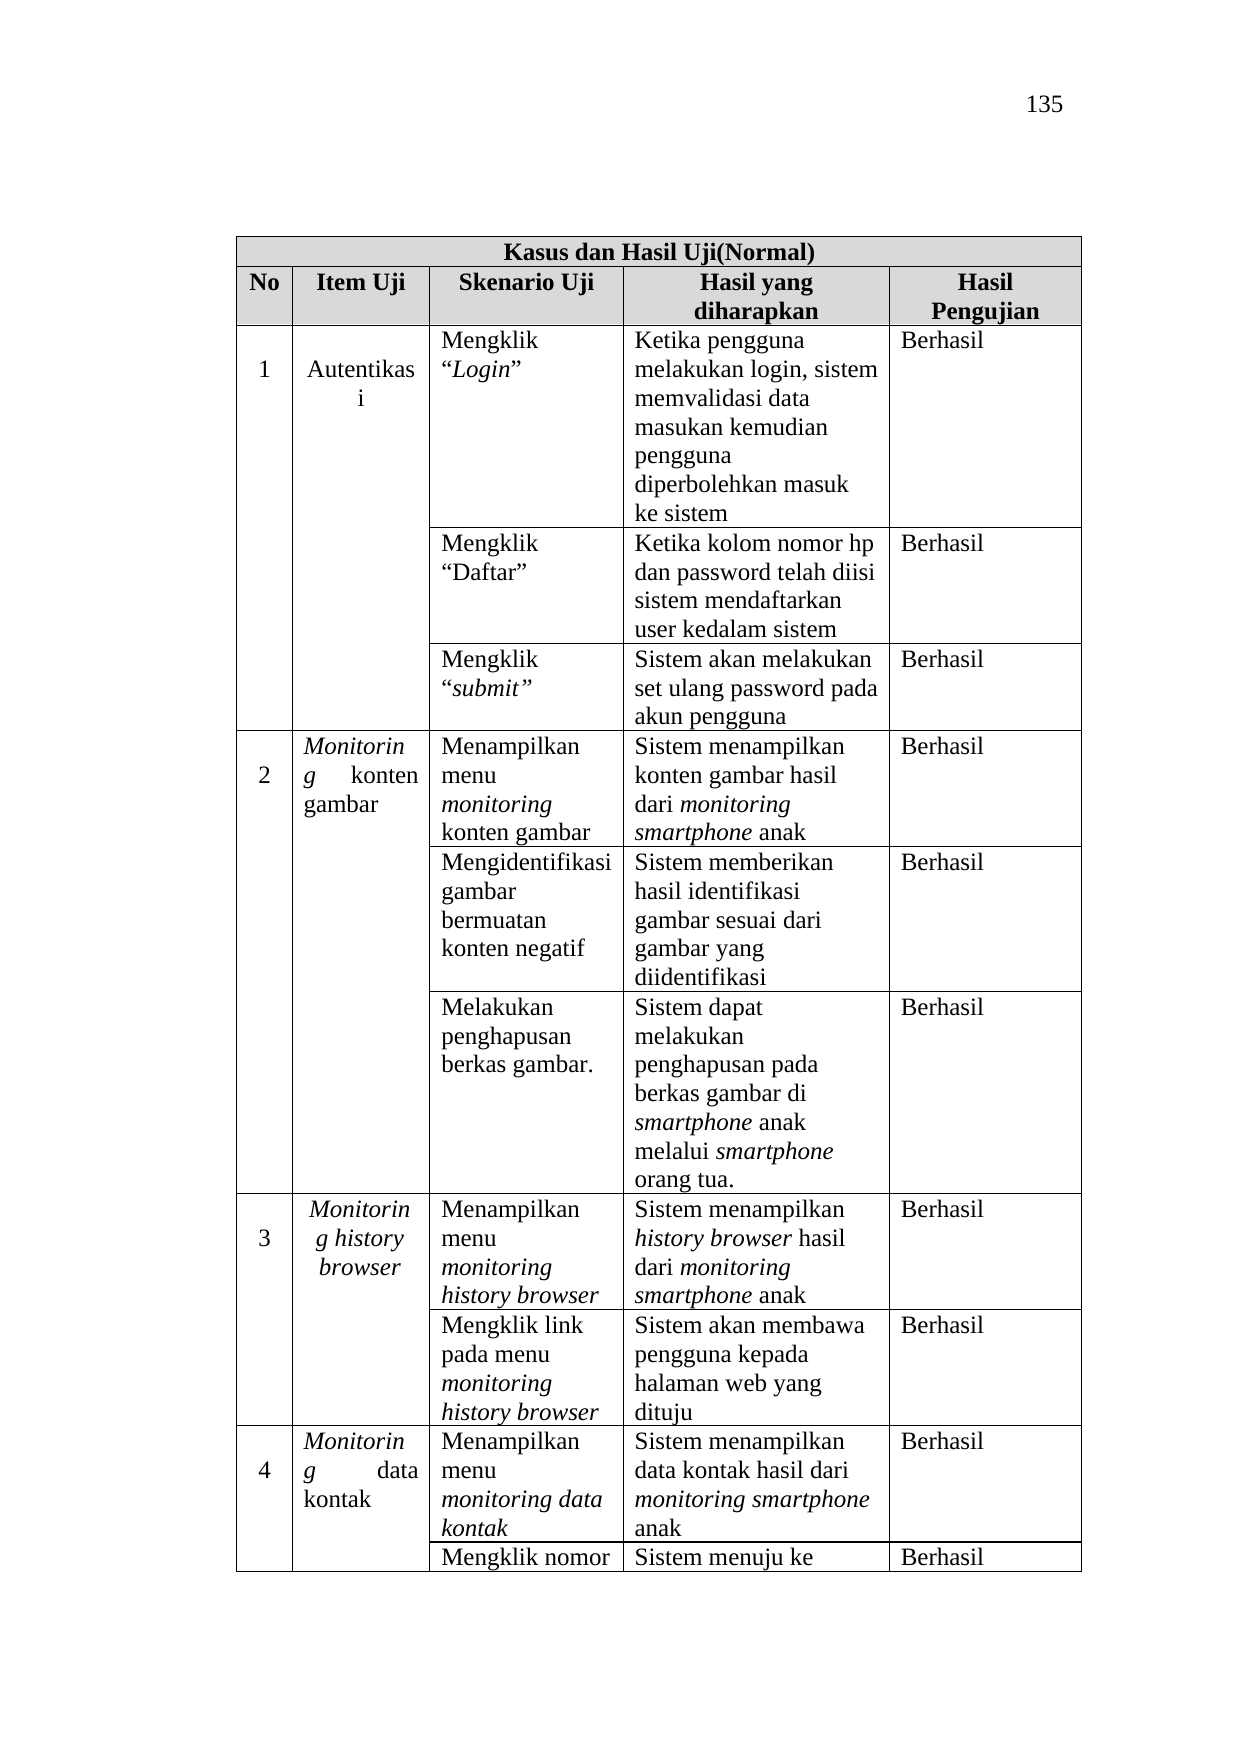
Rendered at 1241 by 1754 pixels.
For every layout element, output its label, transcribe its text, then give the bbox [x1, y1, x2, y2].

table_cell Berhasil [890, 992, 1081, 1193]
table_cell Item Uji [293, 267, 429, 324]
table_cell Mengklik link pada menu monitoring history browser [430, 1310, 623, 1425]
table_cell Hasil yang diharapkan [624, 267, 889, 324]
table_cell 1 [237, 326, 292, 730]
table_cell Berhasil [890, 1310, 1081, 1425]
table_cell Sistem akan membawa pengguna kepada halaman web yang dituju [624, 1310, 889, 1425]
table_cell Berhasil [890, 326, 1081, 527]
table_cell Monitoring data kontak [293, 1426, 429, 1571]
table_header Kasus dan Hasil Uji(Normal) [237, 237, 1081, 266]
table_cell Sistem menampilkan data kontak hasil dari monitoring smartphone anak [624, 1426, 889, 1541]
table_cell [430, 1543, 623, 1571]
table_cell Menampilkan menu monitoring history browser [430, 1194, 623, 1309]
table_cell Sistem akan melakukan set ulang password pada akun pengguna [624, 644, 889, 730]
table_cell Autentikasi [293, 326, 429, 730]
table_cell Mengklik “submit” [430, 644, 623, 730]
table_cell Melakukan penghapusan berkas gambar. [430, 992, 623, 1193]
table_cell 2 [237, 731, 292, 1193]
table_cell Sistem dapat melakukan penghapusan pada berkas gambar di smartphone anak melalui smartphone orang tua. [624, 992, 889, 1193]
table_cell Menampilkan menu monitoring data kontak [430, 1426, 623, 1541]
table_cell Berhasil [890, 644, 1081, 730]
table_cell Ketika pengguna melakukan login, sistem memvalidasi data masukan kemudian pengguna diperbolehkan masuk ke sistem [624, 326, 889, 527]
table_cell Menampilkan menu monitoring konten gambar [430, 731, 623, 846]
table_cell Berhasil [890, 847, 1081, 991]
table_cell Berhasil [890, 1426, 1081, 1541]
table_cell Berhasil [890, 528, 1081, 643]
table_cell Skenario Uji [430, 267, 623, 324]
table_cell Sistem menampilkan konten gambar hasil dari monitoring smartphone anak [624, 731, 889, 846]
table_cell Berhasil [890, 1194, 1081, 1309]
table_cell Sistem menampilkan history browser hasil dari monitoring smartphone anak [624, 1194, 889, 1309]
table_cell Mengklik “Daftar” [430, 528, 623, 643]
table_cell No [237, 267, 292, 324]
table_cell Monitoring history browser [293, 1194, 429, 1425]
table_cell 3 [237, 1194, 292, 1425]
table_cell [624, 1543, 889, 1571]
table_cell Berhasil [890, 1543, 1081, 1571]
table_cell Hasil Pengujian [890, 267, 1081, 324]
table_cell Sistem memberikan hasil identifikasi gambar sesuai dari gambar yang diidentifikasi [624, 847, 889, 991]
table_cell Mengklik “Login” [430, 326, 623, 527]
table_cell Ketika kolom nomor hp dan password telah diisi sistem mendaftarkan user kedalam sistem [624, 528, 889, 643]
table_cell 4 [237, 1426, 292, 1571]
table_cell Mengidentifikasi gambar bermuatan konten negatif [430, 847, 623, 991]
table_cell Monitoring konten gambar [293, 731, 429, 1193]
table_cell Berhasil [890, 731, 1081, 846]
